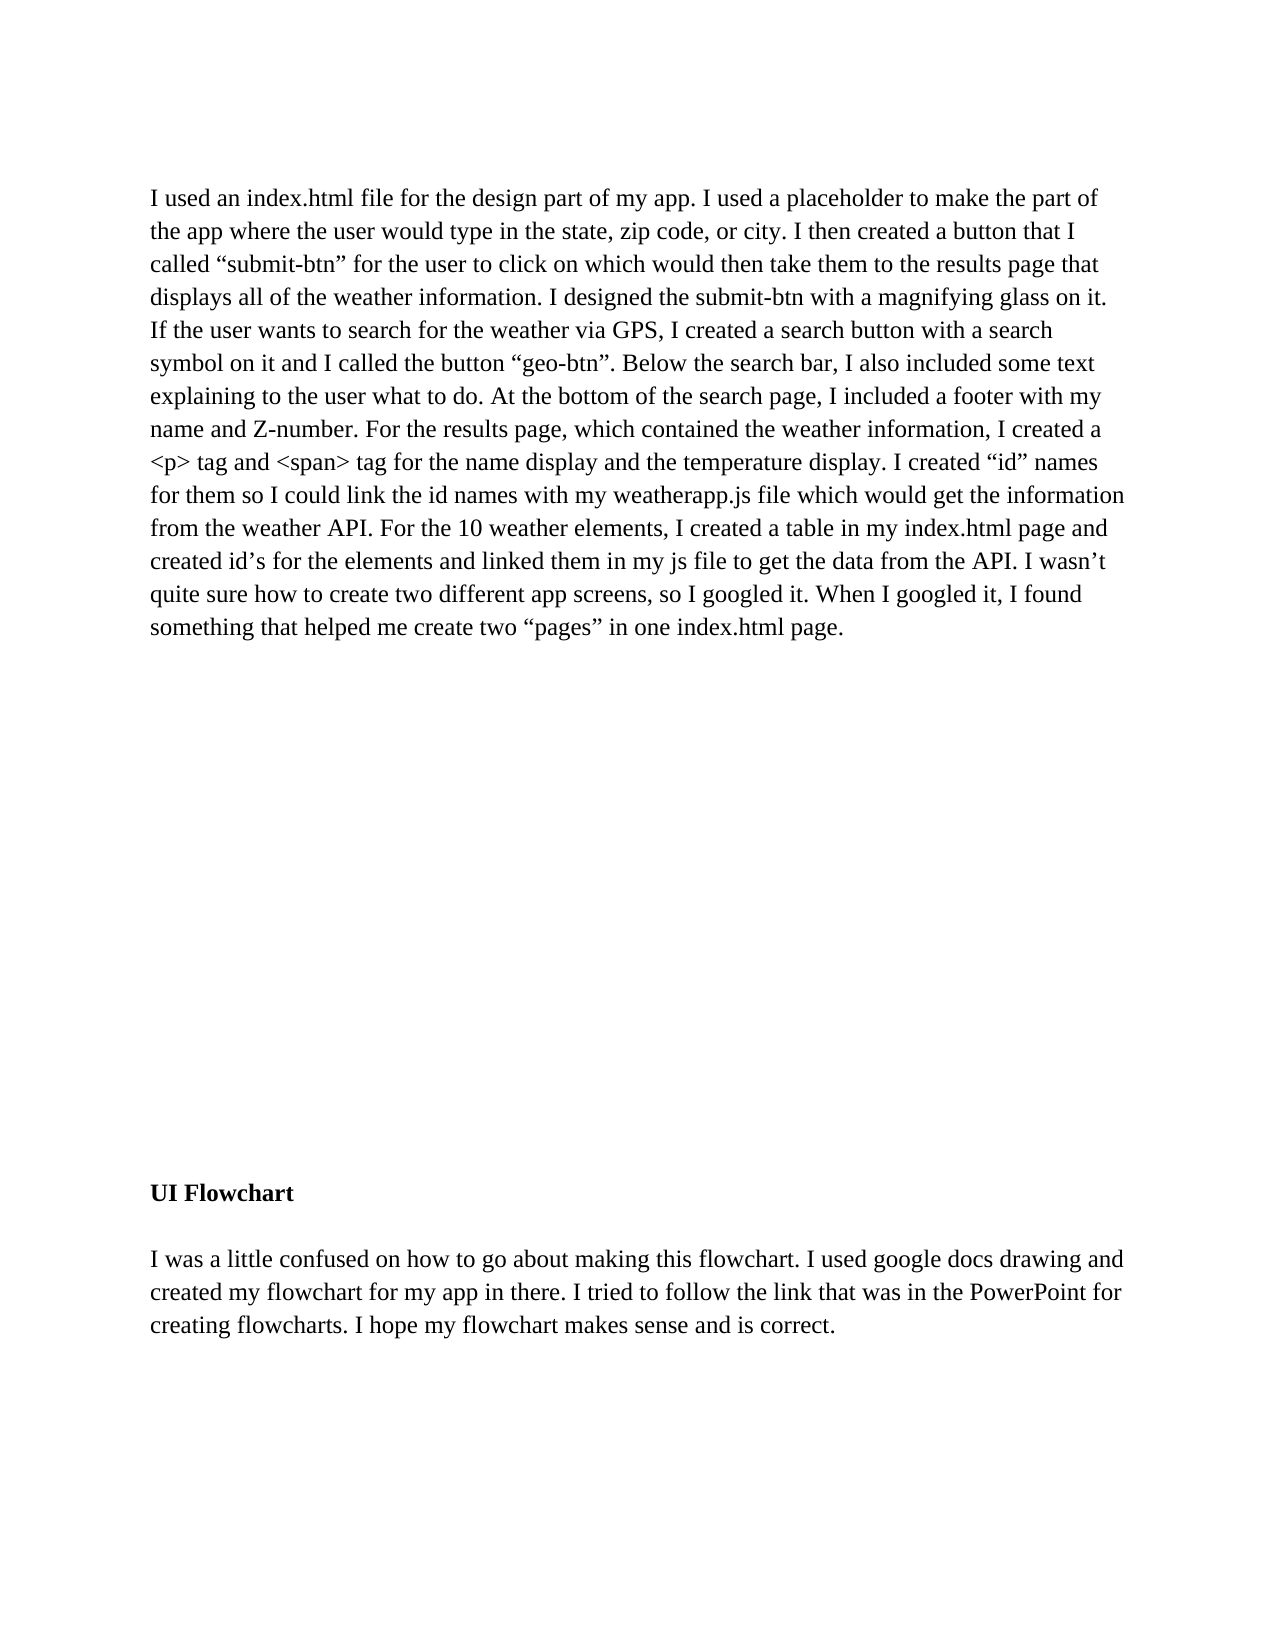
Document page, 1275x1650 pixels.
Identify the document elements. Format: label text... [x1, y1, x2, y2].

text I used an index.html file for the design part of my app. I used a placeholder to make the part of the app where the user would type in the state, zip code, or city. I then created a button that I called “submit-btn” for the user to click on which would then take them to the results page that displays all of the weather information. I designed the submit-btn with a magnifying glass on it. If the user wants to search for the weather via GPS, I created a search button with a search symbol on it and I called the button “geo-btn”. Below the search bar, I also included some text explaining to the user what to do. At the bottom of the search page, I included a footer with my name and Z-number. For the results page, which contained the weather information, I created a <p> tag and <span> tag for the name display and the temperature display. I created “id” names for them so I could link the id names with my weatherapp.js file which would get the information from the weather API. For the 10 weather elements, I created a table in my index.html page and created id’s for the elements and linked them in my js file to get the data from the API. I wasn’t quite sure how to create two different app screens, so I googled it. When I googled it, I found something that helped me create two “pages” in one index.html page. [150, 183, 1125, 641]
text UI Flowchart [150, 1178, 1125, 1207]
text I was a little confused on how to go about making this flowchart. I used google docs drawing and created my flowchart for my app in there. I tried to follow the link that was in the PowerPoint for creating flowcharts. I hope my flowchart makes sense and is correct. [150, 1244, 1125, 1339]
